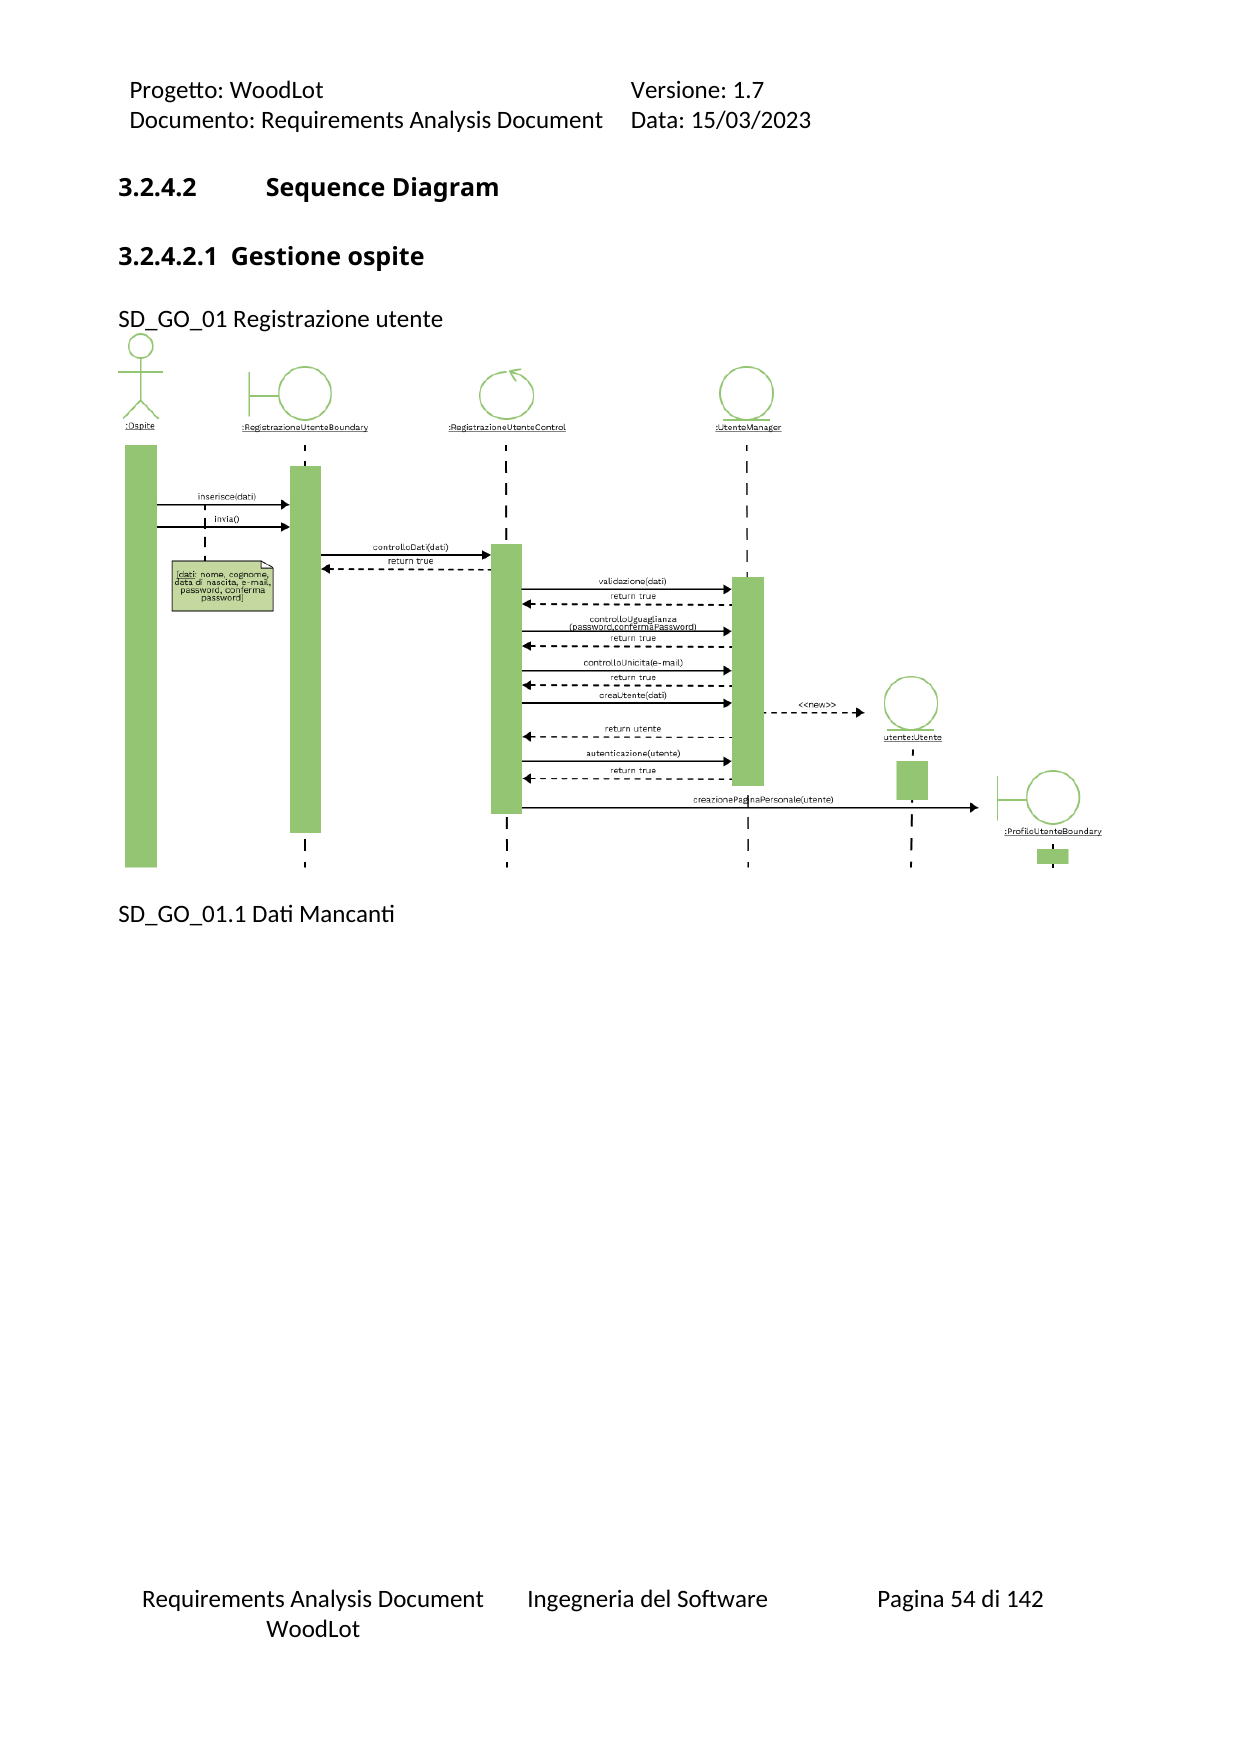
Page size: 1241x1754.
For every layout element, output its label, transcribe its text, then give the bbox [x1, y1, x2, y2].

text SD_GO_01 Registrazione utente [118, 303, 1122, 333]
subtitle Sequence Diagram [118, 169, 1122, 204]
subtitle Gestione ospite [118, 238, 1122, 272]
text SD_GO_01.1 Dati Mancanti [118, 898, 1122, 929]
picture [118, 333, 1122, 868]
